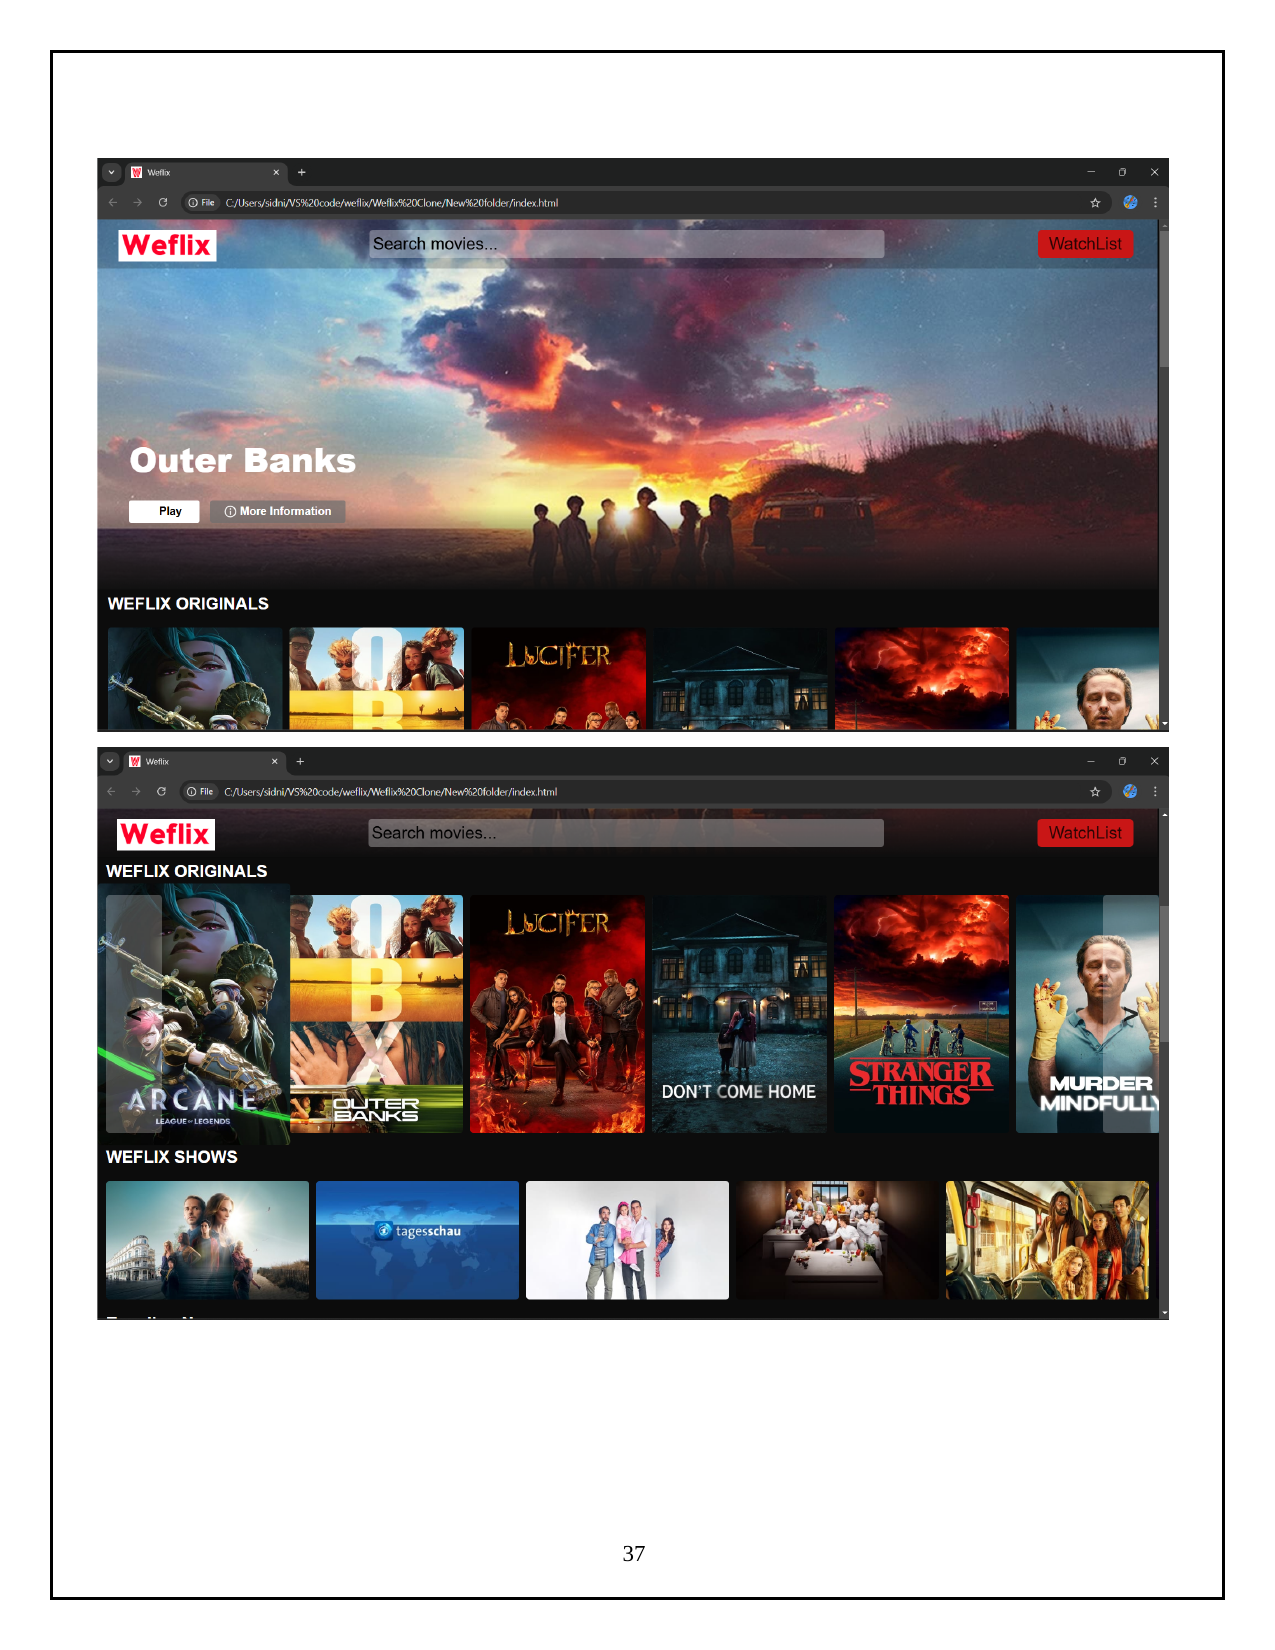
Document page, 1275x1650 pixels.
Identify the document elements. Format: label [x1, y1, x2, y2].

picture [97, 158, 1169, 732]
picture [97, 747, 1169, 1320]
